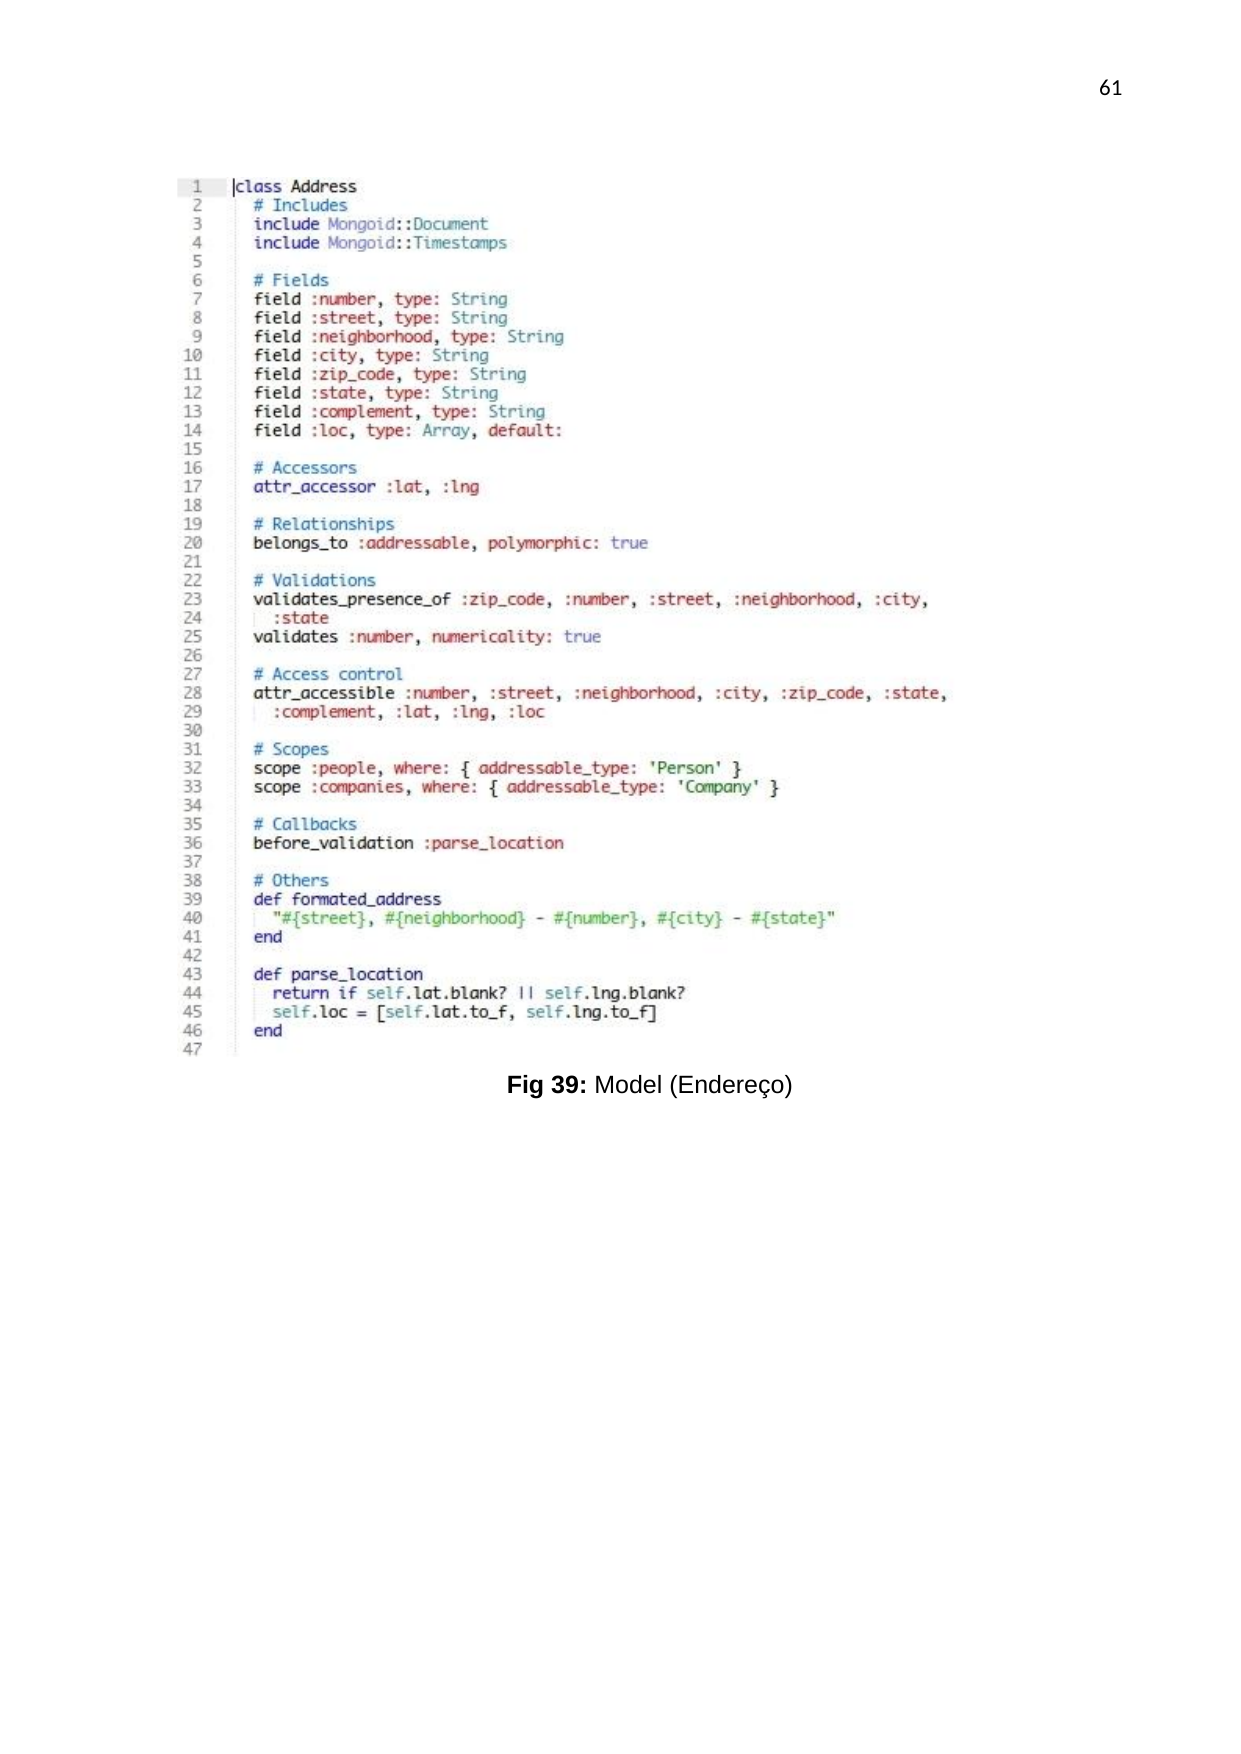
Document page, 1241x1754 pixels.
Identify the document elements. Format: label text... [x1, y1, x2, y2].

text Fig 39: Model (Endereço) [177, 1070, 1122, 1099]
picture [177, 177, 964, 1057]
